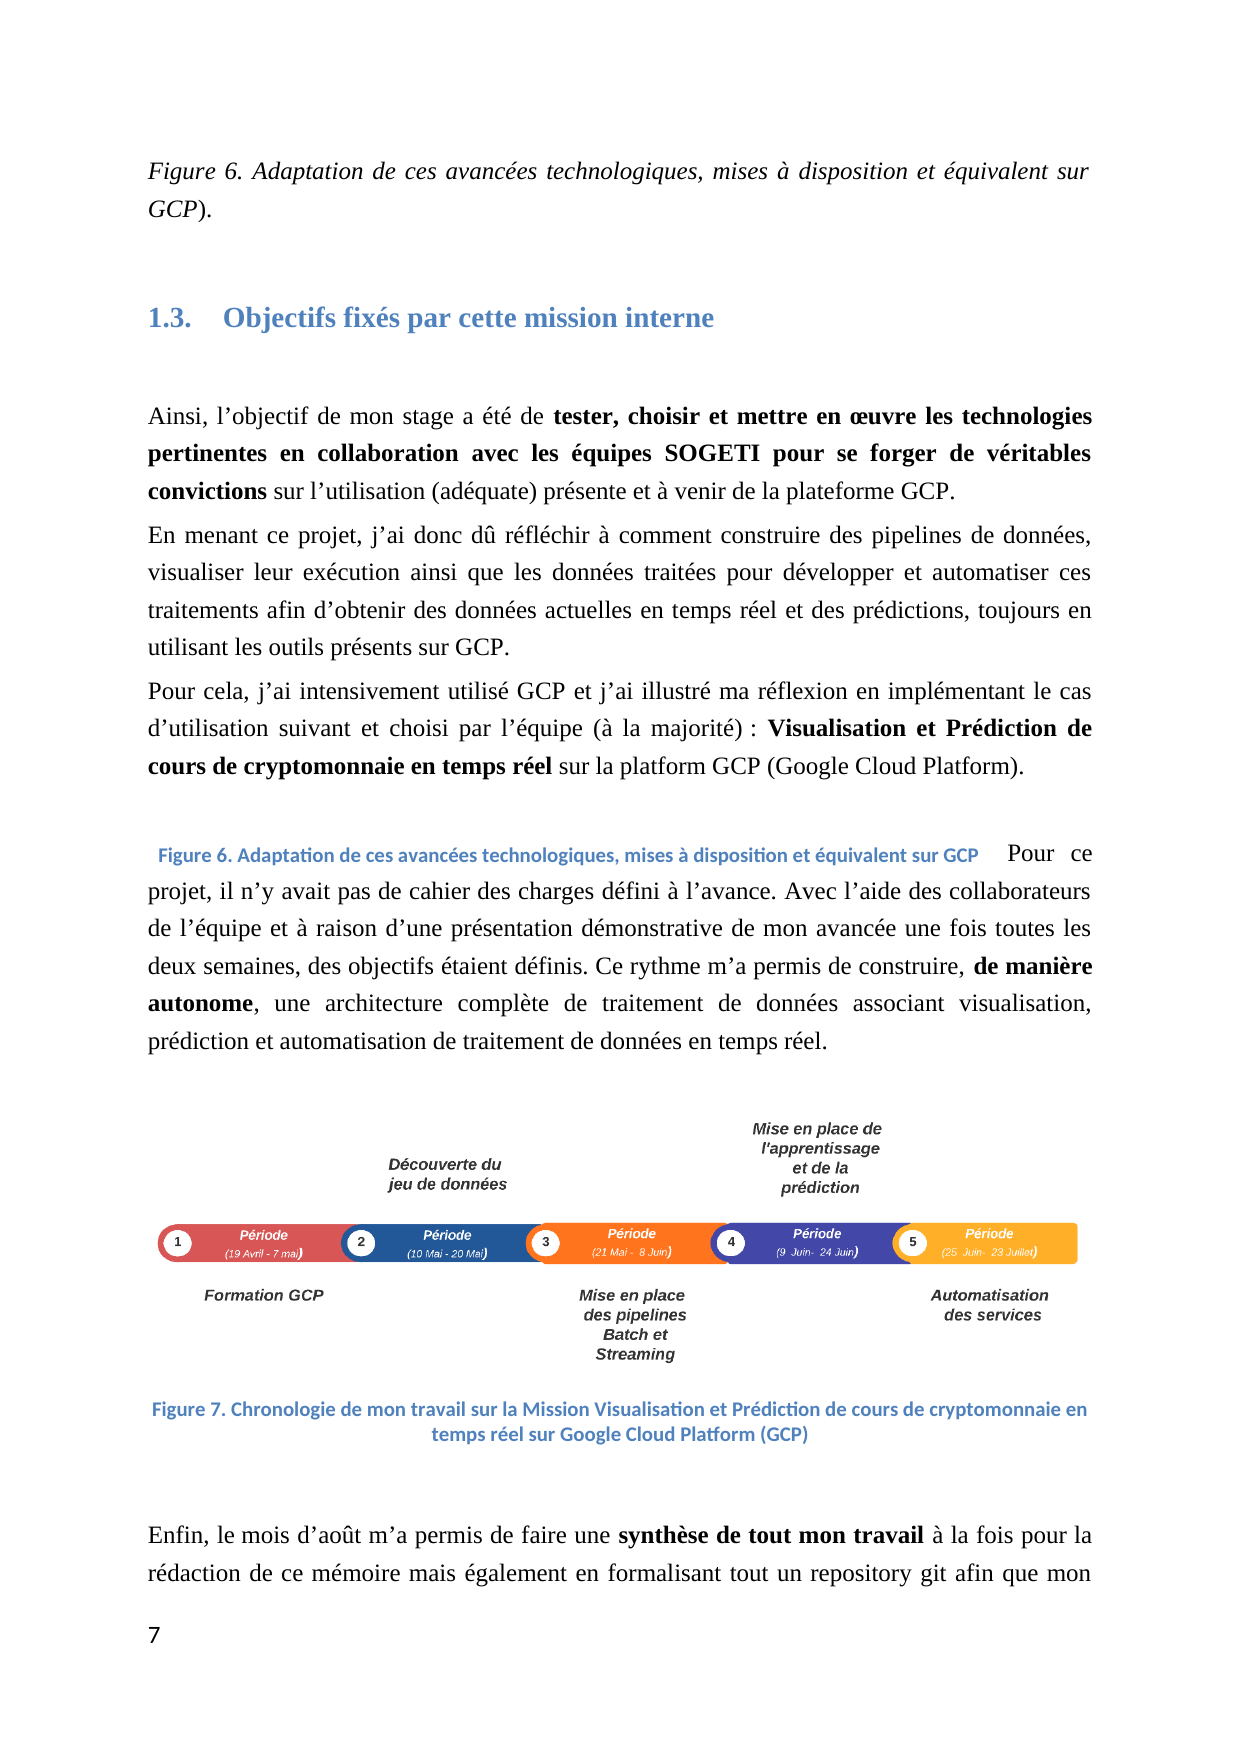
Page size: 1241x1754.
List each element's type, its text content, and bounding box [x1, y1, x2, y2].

subtitle Objectifs fixés par cette mission interne [148, 300, 1093, 334]
text Pour ce projet, il n’y avait pas de cahier des charges défini à l’avance. Avec l’aide des collaborateurs de l’équipe et à raison d’une présentation démonstrative de mon avancée une fois toutes les deux semaines, des objectifs étaient définis. Ce rythme m’a permis de construire, de manière autonome, une architecture complète de traitement de données associant visualisation, prédiction et automatisation de traitement de données en temps réel. [148, 830, 1093, 1055]
text En menant ce projet, j’ai donc dû réfléchir à comment construire des pipelines de données, visualiser leur exécution ainsi que les données traitées pour développer et automatiser ces traitements afin d’obtenir des données actuelles en temps réel et des prédictions, toujours en utilisant les outils présents sur GCP. [148, 511, 1093, 661]
text Ainsi, l’objectif de mon stage a été de tester, choisir et mettre en œuvre les technologies pertinentes en collaboration avec les équipes SOGETI pour se forger de véritables convictions sur l’utilisation (adéquate) présente et à venir de la plateforme GCP. [148, 392, 1093, 505]
text En particulier sur Google Cloud Platform, plateforme qui accueille déjà l’infrastructure de sociétés célèbres telles que Home Depot, Spotify, Twitter, New York Times, Colgate-Palmolive, Go Check, eBay, l’entité SOGETI souhaite éprouver des briques de base (dont certaines open source) d’une plateforme Data dans le Cloud Google : ingestion de données, discovery des données, data visualisation, catalogage, bonnes pratiques de mise en place d’une Data Platform, etc. En effet, l’utilisation de Google Cloud Platform est largement justifiable car Google est à la base de toutes les méthodes de traitement et de parallélisation de données des deux dernières décennies (voir Figure 5. Historique des différentes avancées technologiques en matière de traitement et de parallélisation de données par le Géant du Numérique Google) et toutes ces innovations sont à disposition sur GCP (voir Figure 6. Adaptation de ces avancées technologiques, mises à disposition et équivalent sur GCP). [148, 148, 1093, 223]
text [148, 1511, 1093, 1586]
text Pour cela, j’ai intensivement utilisé GCP et j’ai illustré ma réflexion en implémentant le cas d’utilisation suivant et choisi par l’équipe (à la majorité) : Visualisation et Prédiction de cours de cryptomonnaie en temps réel sur la platform GCP (Google Cloud Platform). [148, 667, 1093, 780]
picture [148, 1104, 1092, 1381]
